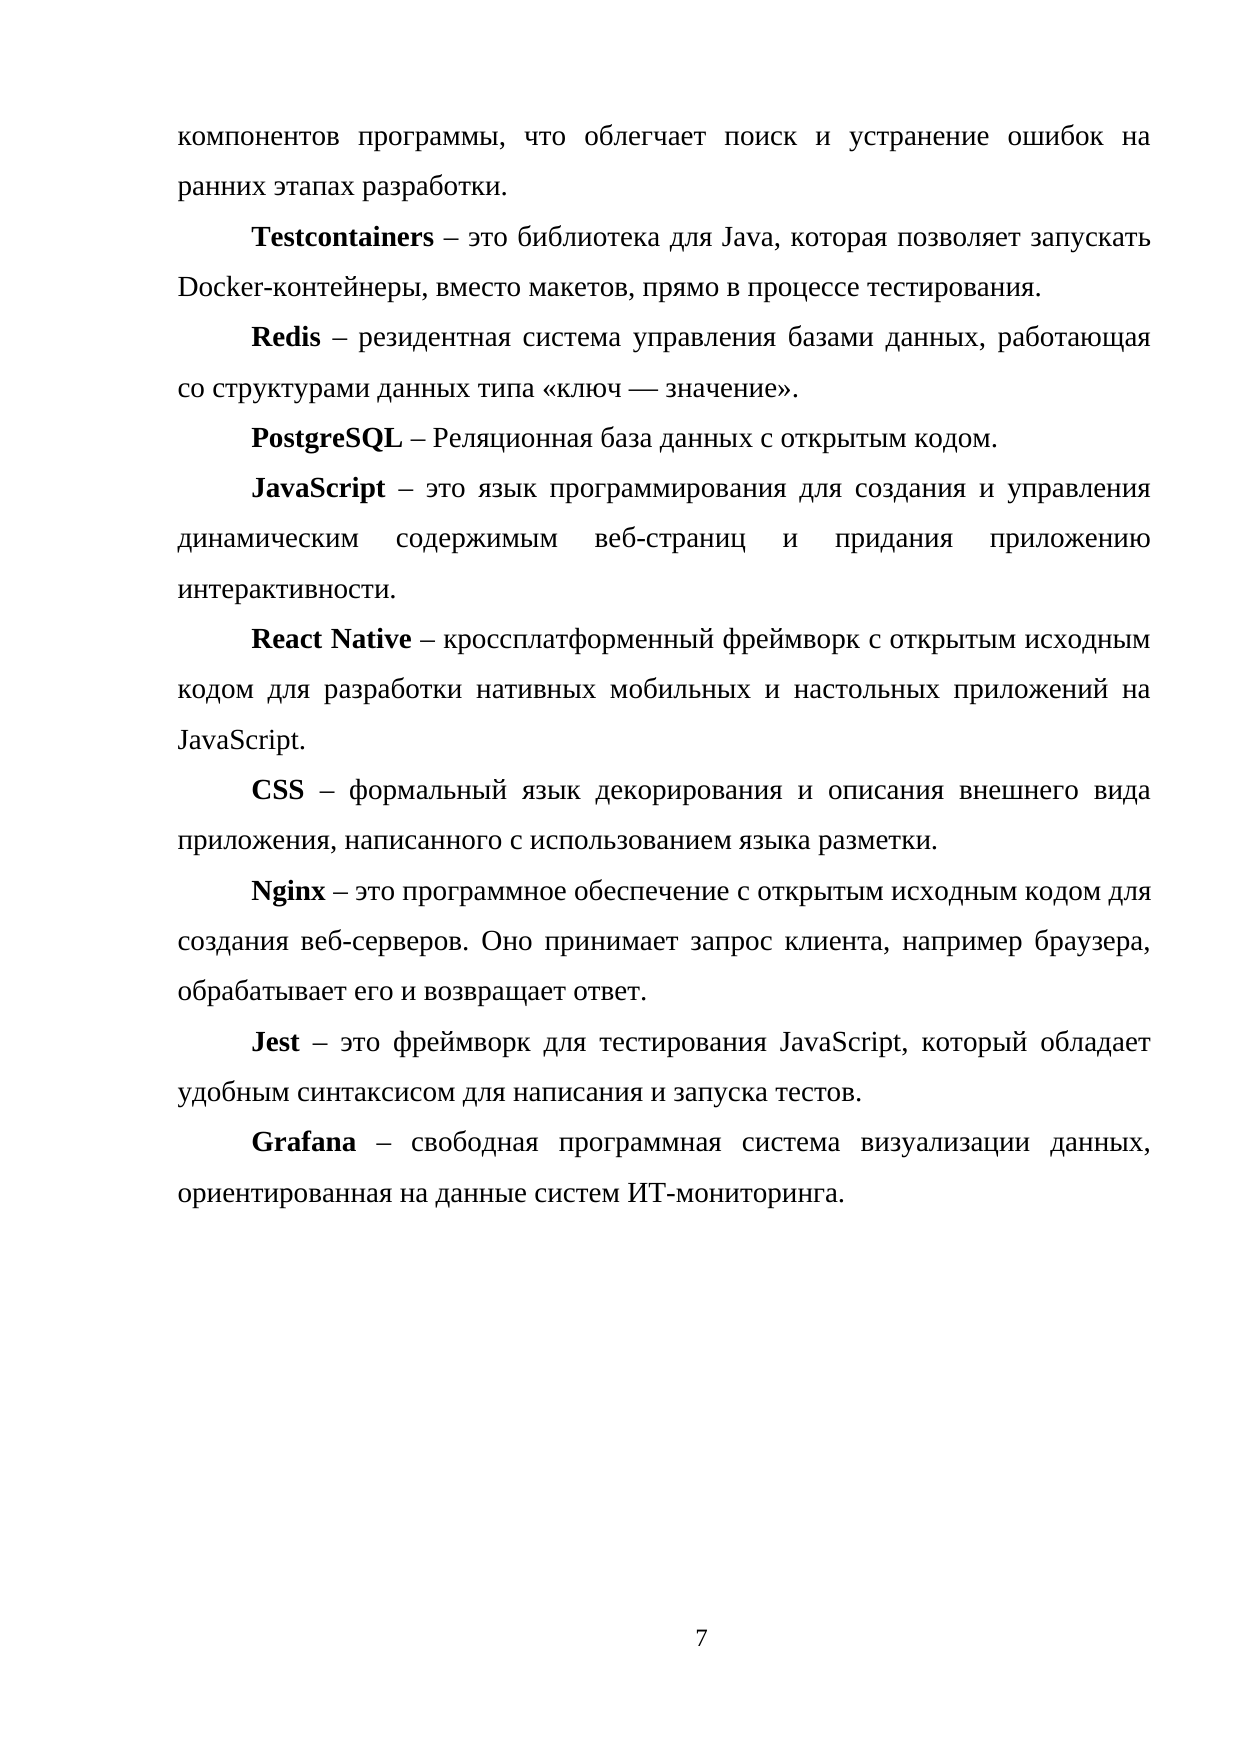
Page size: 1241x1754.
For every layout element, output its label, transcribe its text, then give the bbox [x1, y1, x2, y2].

text React Native – кроссплатформенный фреймворк с открытым исходным кодом для разработки нативных мобильных и настольных приложений на JavaScript. [177, 621, 1152, 755]
text Jest – это фреймворк для тестирования JavaScript, который обладает удобным синтаксисом для написания и запуска тестов. [177, 1024, 1152, 1108]
text Testcontainers – это библиотека для Java, которая позволяет запускать Docker-контейнеры, вместо макетов, прямо в процессе тестирования. [177, 219, 1152, 303]
text JavaScript – это язык программирования для создания и управления динамическим содержимым веб-страниц и придания приложению интерактивности. [177, 470, 1152, 604]
text Grafana – свободная программная система визуализации данных, ориентированная на данные систем ИТ-мониторинга. [177, 1124, 1152, 1208]
text Redis – резидентная система управления базами данных, работающая со структурами данных типа «ключ — значение». [177, 319, 1152, 403]
text CSS – формальный язык декорирования и описания внешнего вида приложения, написанного с использованием языка разметки. [177, 772, 1152, 856]
text PostgreSQL – Реляционная база данных с открытым кодом. [177, 420, 1152, 453]
text Nginx – это программное обеспечение с открытым исходным кодом для создания веб-серверов. Оно принимает запрос клиента, например браузера, обрабатывает его и возвращает ответ. [177, 873, 1152, 1007]
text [177, 118, 1152, 202]
